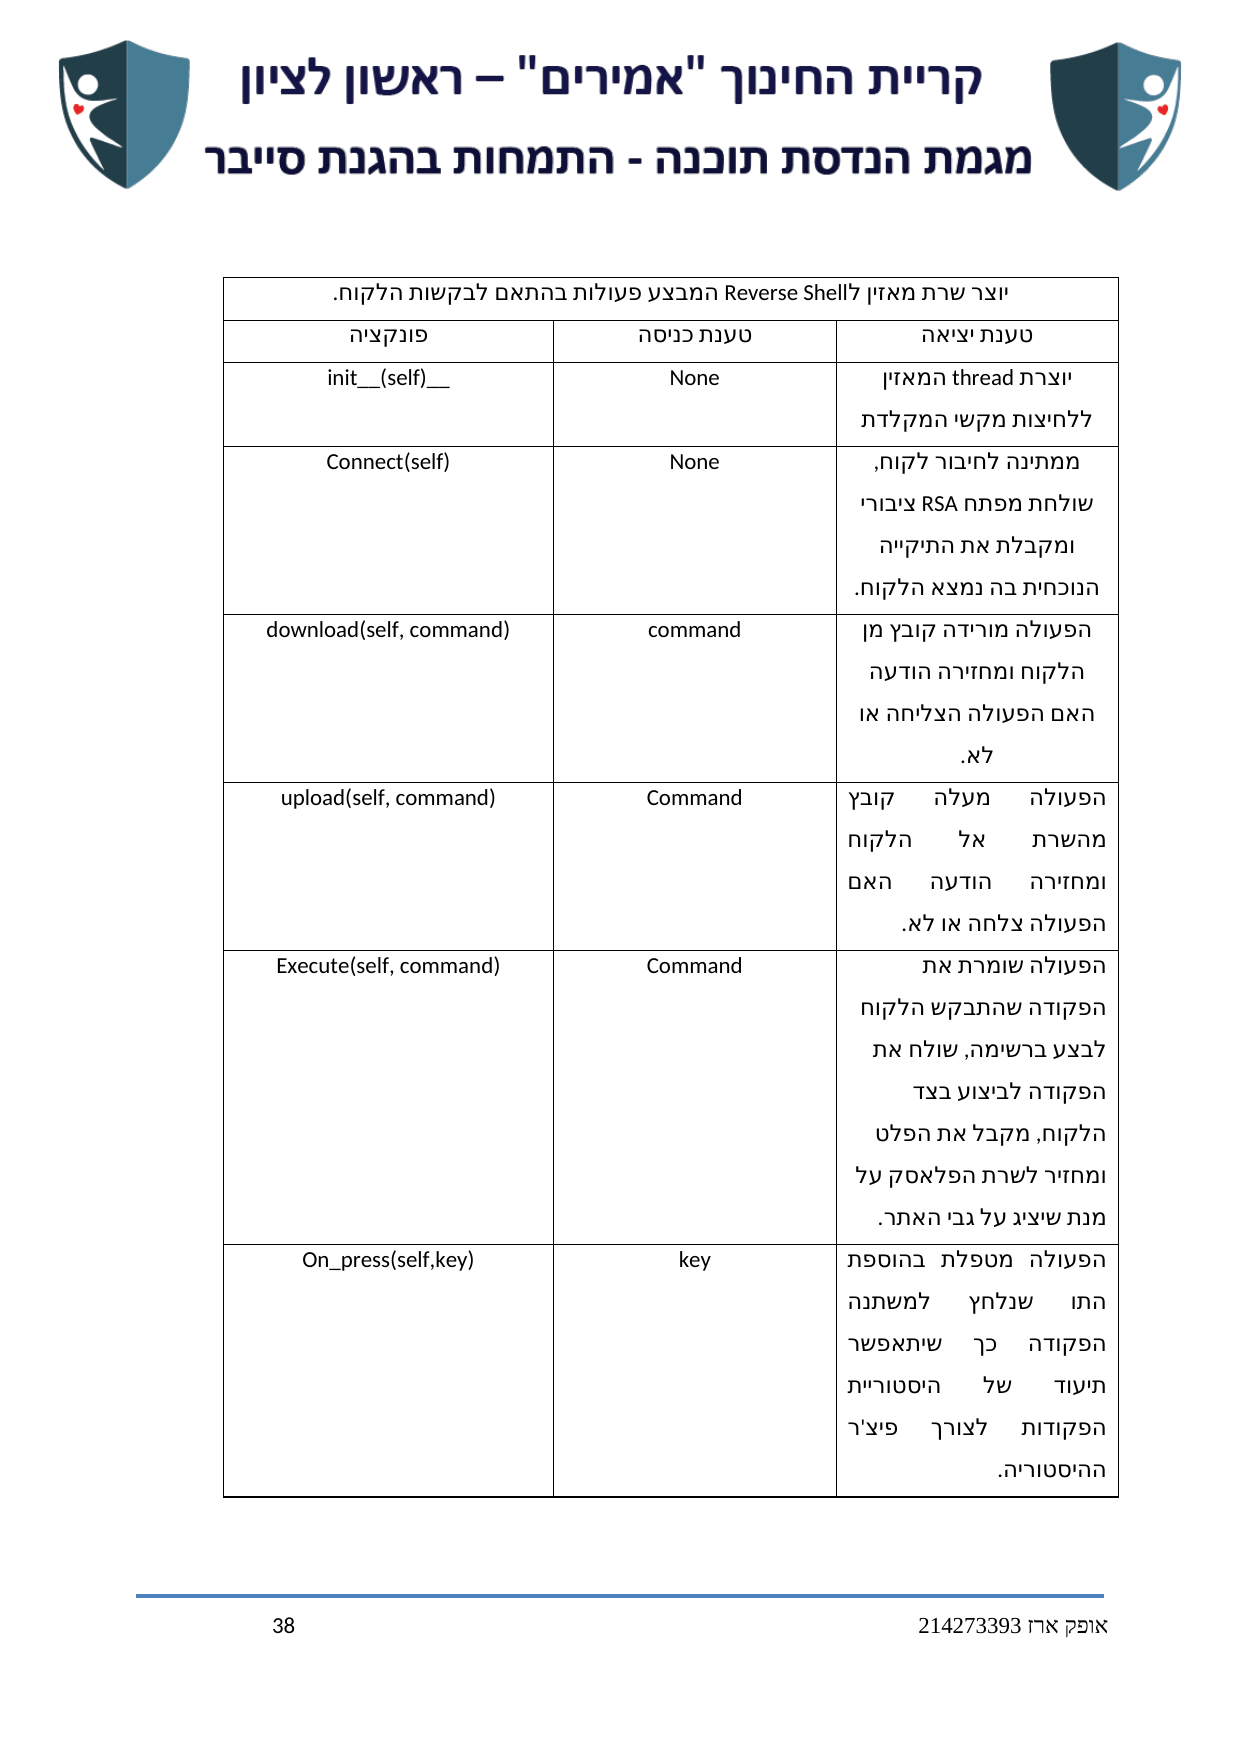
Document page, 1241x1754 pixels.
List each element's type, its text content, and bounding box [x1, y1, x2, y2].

table_cell command [554, 615, 836, 782]
picture [58, 40, 1182, 192]
table_cell Command [554, 951, 836, 1244]
table_cell הפעולה מעלה קובץ מהשרת אל הלקוח ומחזירה הודעה האם הפעולה צלחה או לא. [837, 783, 1118, 950]
table_cell None [554, 447, 836, 614]
table_cell יוצרת thread המאזין ללחיצות מקשי המקלדת [837, 363, 1118, 446]
table_cell טענת כניסה [554, 321, 836, 362]
table_cell פונקציה [224, 321, 553, 362]
table_cell ממתינה לחיבור לקוח, שולחת מפתח RSA ציבורי ומקבלת את התיקייה הנוכחית בה נמצא הלקוח. [837, 447, 1118, 614]
table_cell None [554, 363, 836, 446]
table_header יוצר שרת מאזין לReverse Shell המבצע פעולות בהתאם לבקשות הלקוח. [224, 278, 1118, 319]
table_cell __init__(self) [224, 363, 553, 446]
table_cell הפעולה מורידה קובץ מן הלקוח ומחזירה הודעה האם הפעולה הצליחה או לא. [837, 615, 1118, 782]
table_cell Connect(self) [224, 447, 553, 614]
table_cell Execute(self, command) [224, 951, 553, 1244]
table_cell הפעולה מטפלת בהוספת התו שנלחץ למשתנה הפקודה כך שיתאפשר תיעוד של היסטוריית הפקודות לצורך פיצ'ר ההיסטוריה. [837, 1245, 1118, 1496]
table_cell key [554, 1245, 836, 1496]
table_cell download(self, command) [224, 615, 553, 782]
table_cell Command [554, 783, 836, 950]
table_cell upload(self, command) [224, 783, 553, 950]
table_cell On_press(self,key) [224, 1245, 553, 1496]
table_cell הפעולה שומרת את הפקודה שהתבקש הלקוח לבצע ברשימה, שולח את הפקודה לביצוע בצד הלקוח, מקבל את הפלט ומחזיר לשרת הפלאסק על מנת שיציג על גבי האתר. [837, 951, 1118, 1244]
table_cell טענת יציאה [837, 321, 1118, 362]
